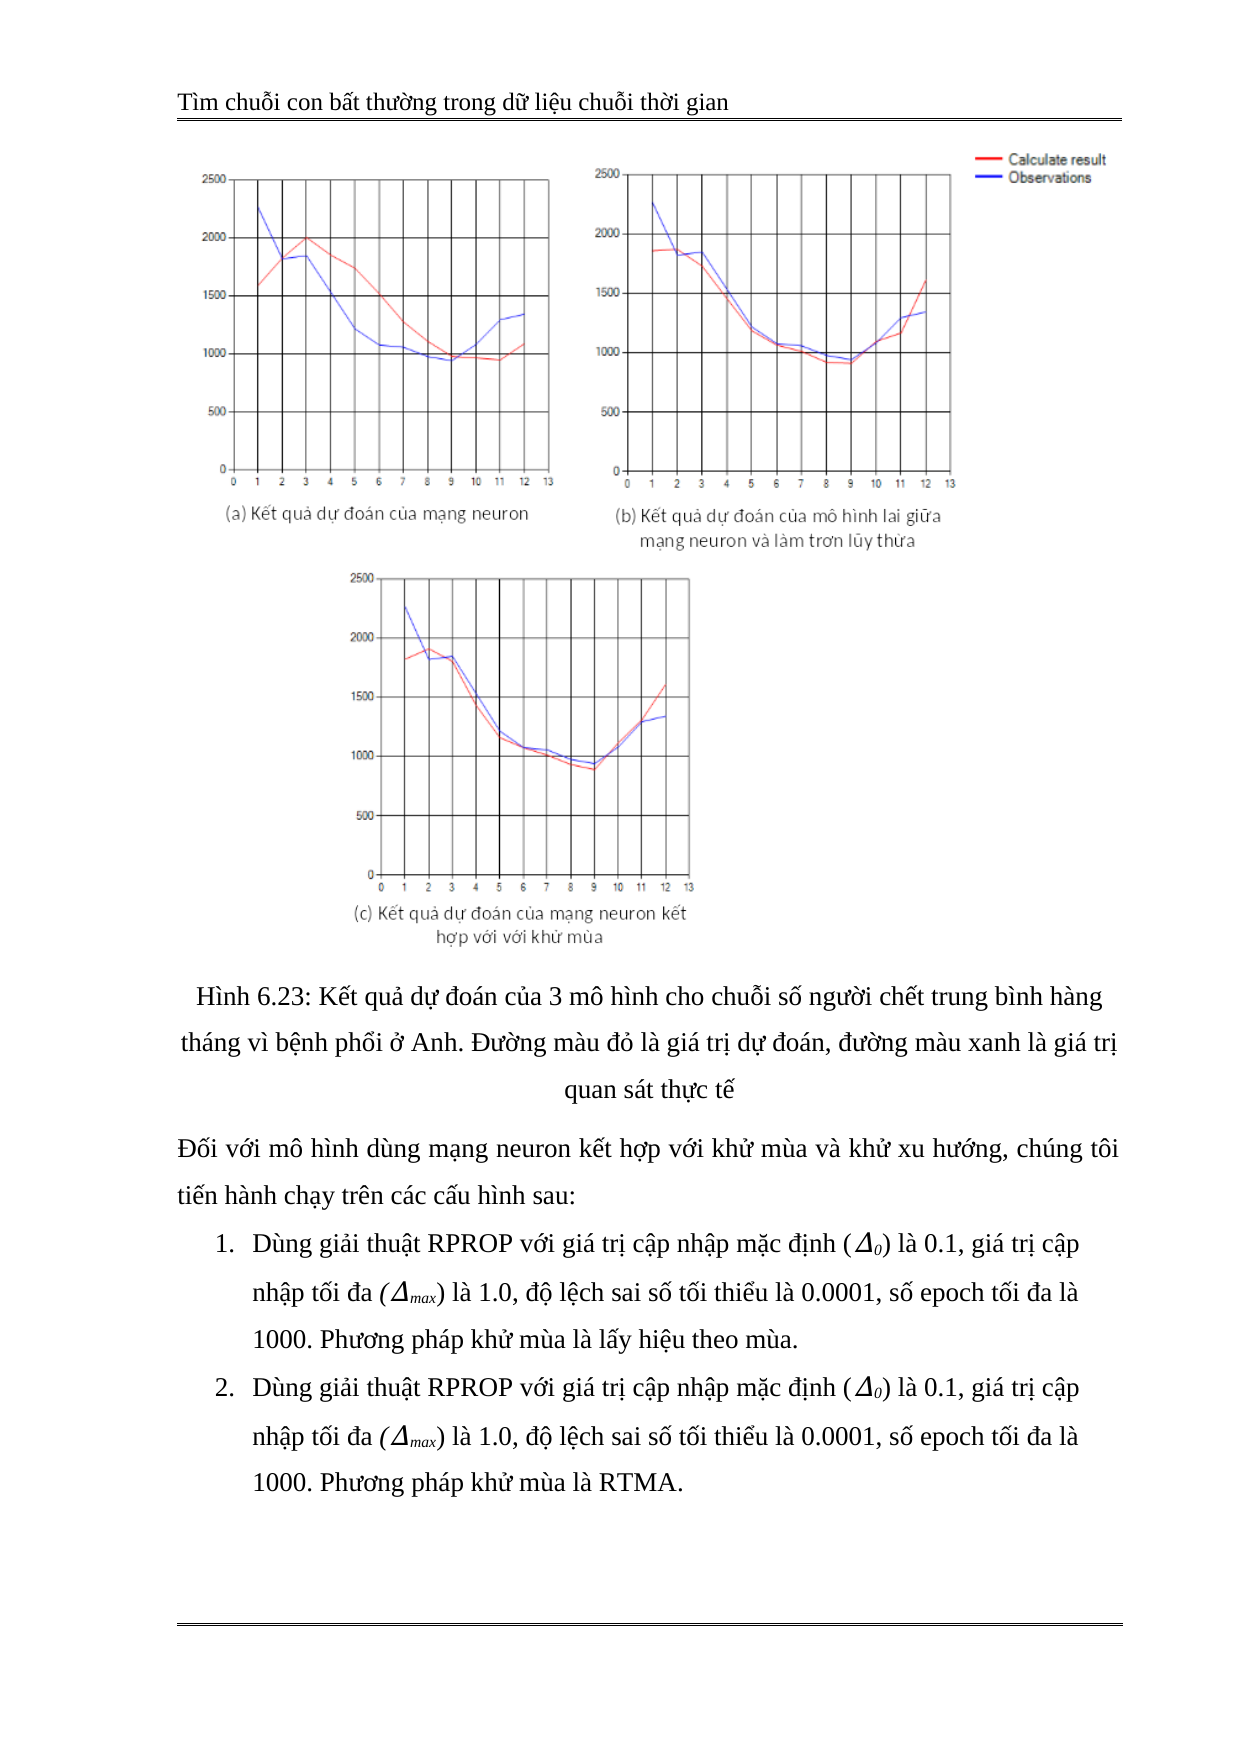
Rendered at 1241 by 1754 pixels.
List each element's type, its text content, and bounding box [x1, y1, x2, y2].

list Dùng giải thuật RPROP với giá trị cập nhập mặc định (∆0) là 0.1, giá trị cập nhập tối đa (∆max) là 1.0, độ lệch sai số tối thiểu là 0.0001, số epoch tối đa là 1000. Phương pháp khử mùa là RTMA. [214, 1369, 1122, 1498]
list Dùng giải thuật RPROP với giá trị cập nhập mặc định (∆0) là 0.1, giá trị cập nhập tối đa (∆max) là 1.0, độ lệch sai số tối thiểu là 0.0001, số epoch tối đa là 1000. Phương pháp khử mùa là lấy hiệu theo mùa. [214, 1226, 1122, 1354]
text Đối với mô hình dùng mạng neuron kết hợp với khử mùa và khử xu hướng, chúng tôi tiến hành chạy trên các cấu hình sau: [177, 1132, 1122, 1210]
